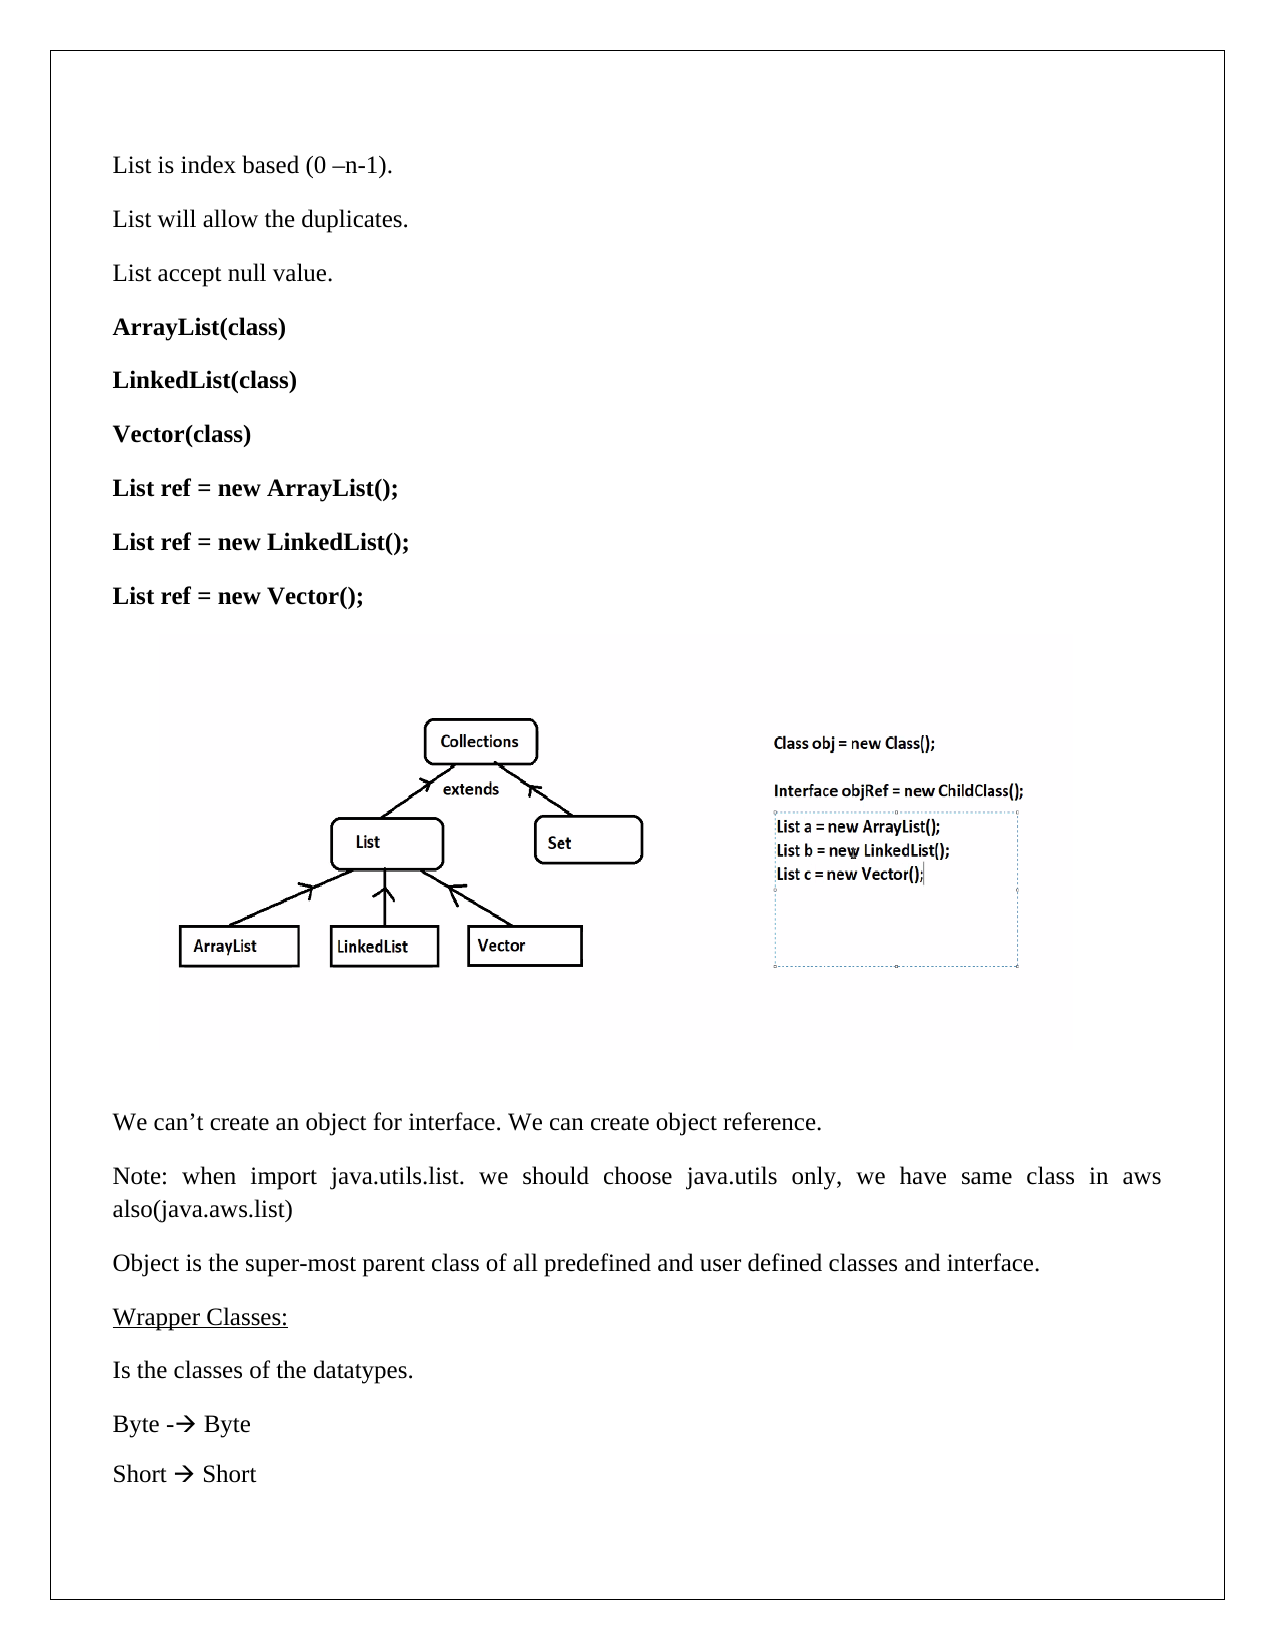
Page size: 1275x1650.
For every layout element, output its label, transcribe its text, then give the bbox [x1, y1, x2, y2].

text List ref = new LinkedList(); [112, 527, 1162, 556]
text LinkedList(class) [112, 365, 1162, 394]
text List ref = new Vector(); [112, 581, 1162, 609]
text List accept null value. [112, 258, 1162, 286]
text Note: when import java.utils.list. we should choose java.utils only, we have same class in aws also(java.aws.list) [112, 1161, 1162, 1223]
text We can’t create an object for interface. We can create object reference. [112, 1107, 1162, 1136]
text List will allow the duplicates. [112, 204, 1162, 233]
text Is the classes of the datatypes. [112, 1356, 1162, 1384]
text List ref = new ArrayList(); [112, 473, 1162, 502]
text List is index based (0 –n-1). [112, 150, 1162, 179]
text Object is the super-most parent class of all predefined and user defined classes and interface. [112, 1248, 1162, 1277]
text Wrapper Classes: [112, 1302, 1162, 1331]
text ArrayList(class) [112, 312, 1162, 340]
text Byte - Byte [112, 1409, 1162, 1438]
picture [159, 634, 1074, 1050]
text Short Short [112, 1459, 1162, 1488]
text Vector(class) [112, 419, 1162, 448]
